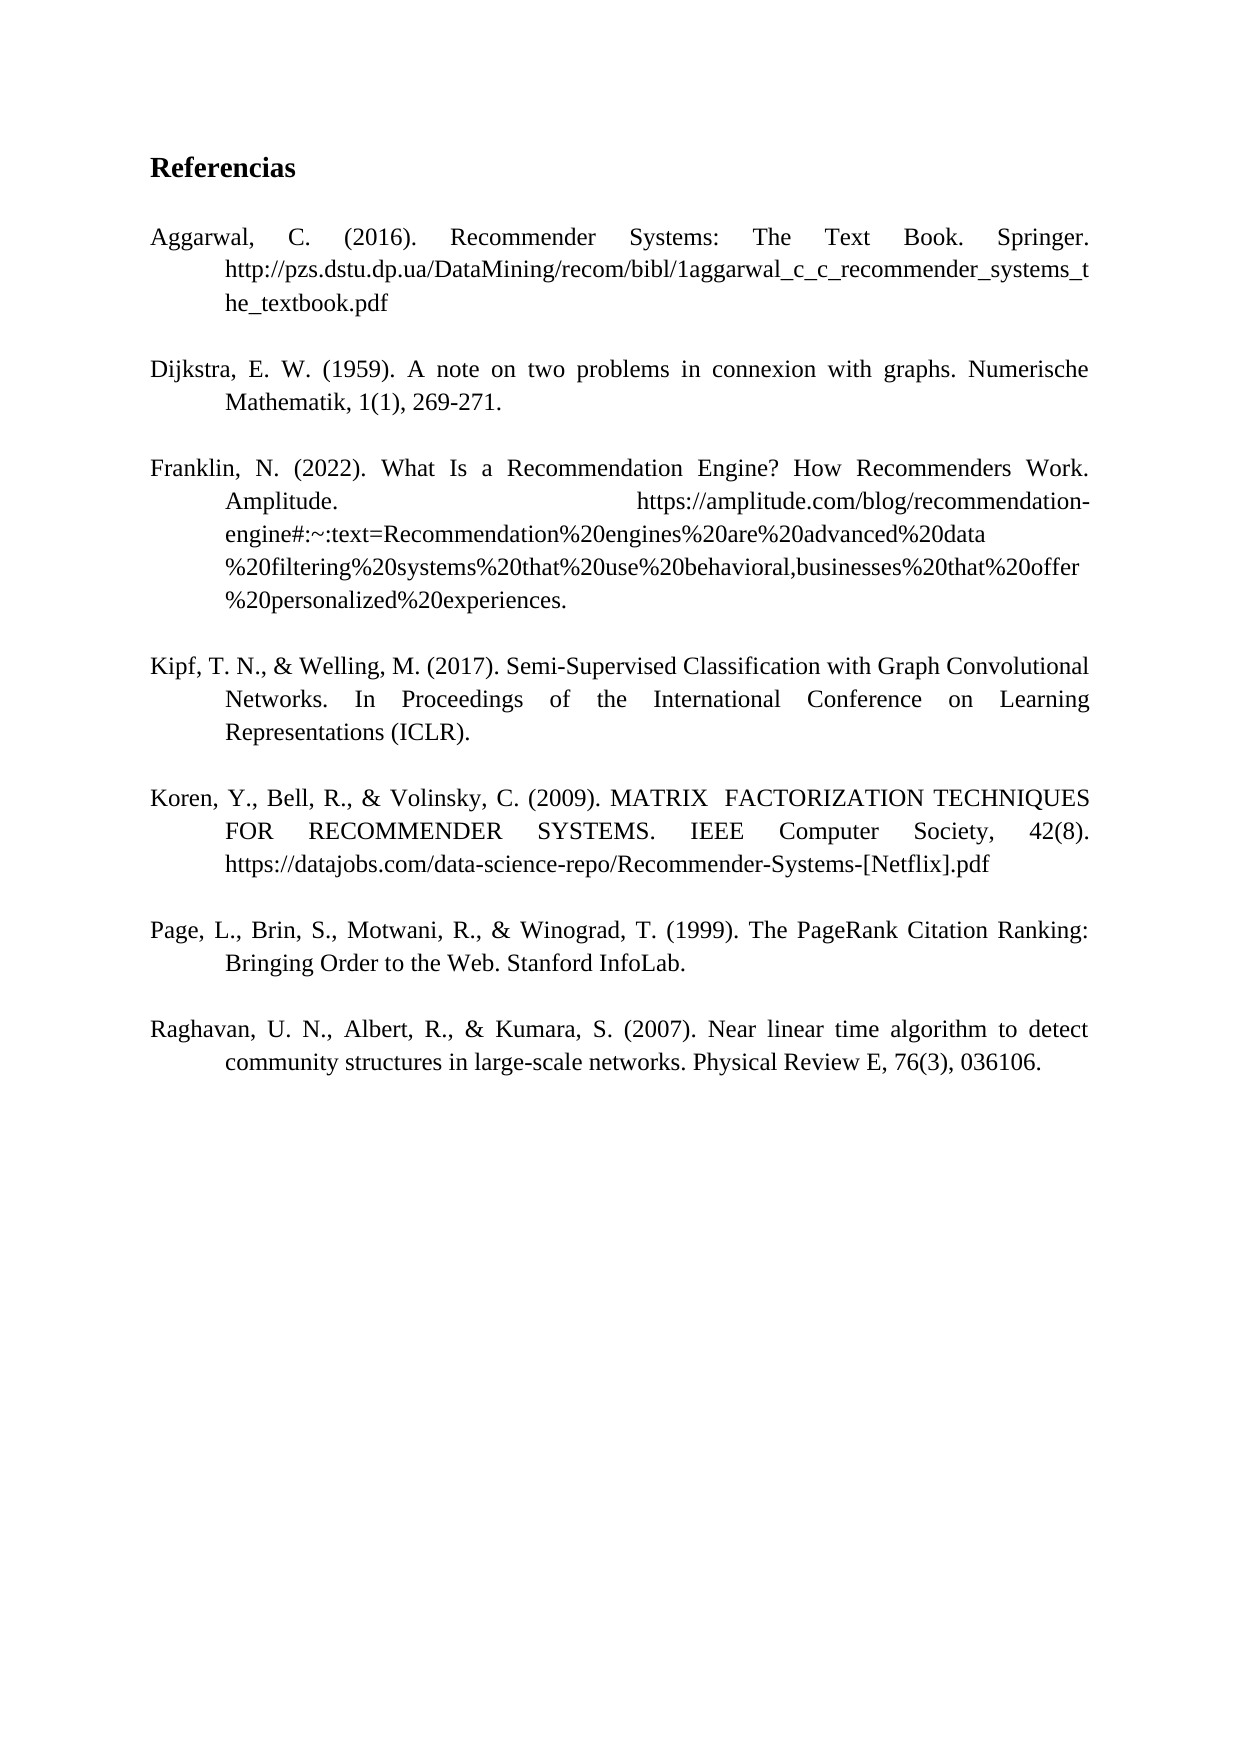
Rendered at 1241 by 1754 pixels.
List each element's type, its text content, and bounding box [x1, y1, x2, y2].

text Kipf, T. N., & Welling, M. (2017). Semi-Supervised Classification with Graph Convolutional Networks. In Proceedings of the International Conference on Learning Representations (ICLR). [150, 651, 1090, 746]
text Raghavan, U. N., Albert, R., & Kumara, S. (2007). Near linear time algorithm to detect community structures in large-scale networks. Physical Review E, 76(3), 036106. [150, 1014, 1090, 1076]
text Referencias [150, 150, 1090, 183]
text Koren, Y., Bell, R., & Volinsky, C. (2009). MATRIX FACTORIZATION TECHNIQUES FOR RECOMMENDER SYSTEMS. IEEE Computer Society, 42(8). https://datajobs.com/data-science-repo/Recommender-Systems-[Netflix].pdf [150, 783, 1090, 878]
text Dijkstra, E. W. (1959). A note on two problems in connexion with graphs. Numerische Mathematik, 1(1), 269-271. [150, 354, 1090, 415]
text Page, L., Brin, S., Motwani, R., & Winograd, T. (1999). The PageRank Citation Ranking: Bringing Order to the Web. Stanford InfoLab. [150, 915, 1090, 977]
text Aggarwal, C. (2016). Recommender Systems: The Text Book. Springer. http://pzs.dstu.dp.ua/DataMining/recom/bibl/1aggarwal_c_c_recommender_systems_the_textbook.pdf [150, 222, 1090, 316]
text Franklin, N. (2022). What Is a Recommendation Engine? How Recommenders Work. Amplitude. https://amplitude.com/blog/recommendation-engine#:~:text=Recommendation%20engines%20are%20advanced%20data%20filtering%20systems%20that%20use%20behavioral,businesses%20that%20offer%20personalized%20experiences. [150, 453, 1090, 613]
